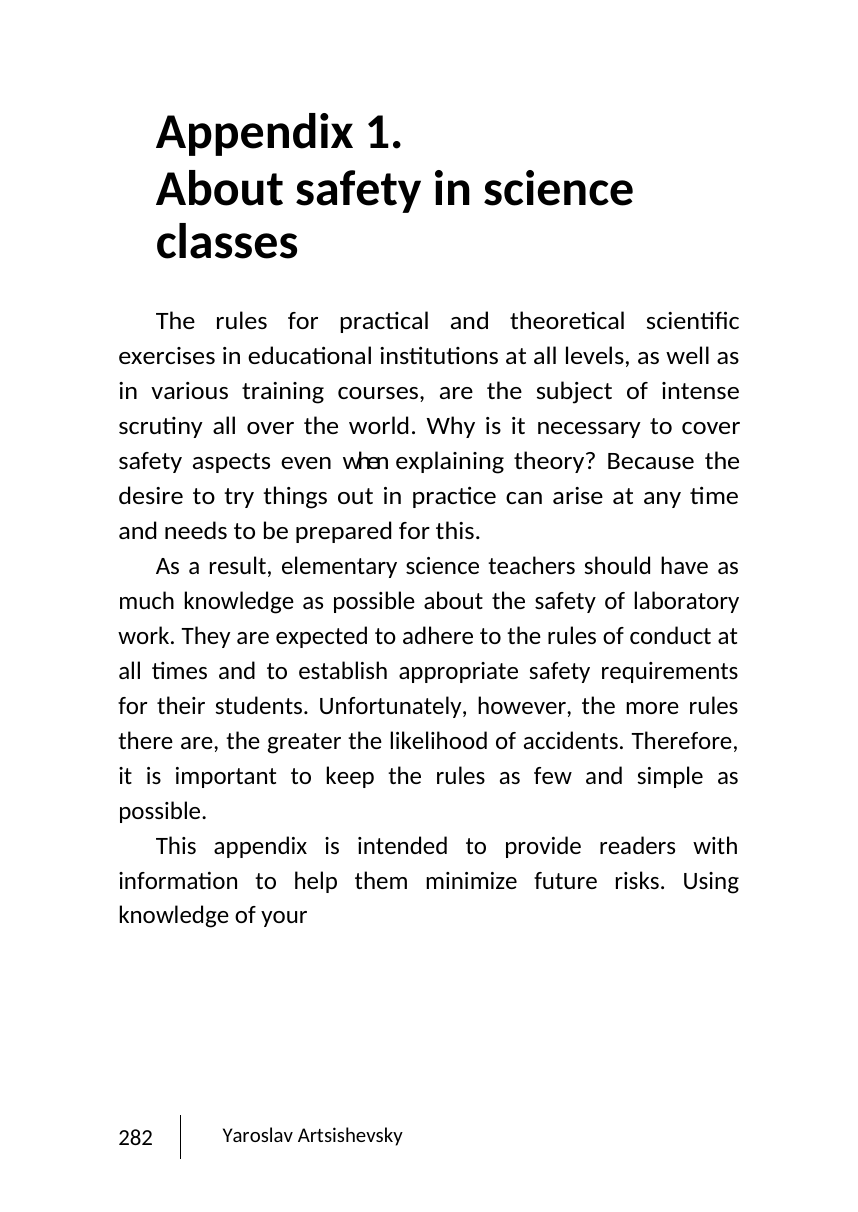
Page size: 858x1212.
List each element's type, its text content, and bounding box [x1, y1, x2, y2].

text This appendix is intended to provide readers with information to help them minimize future risks. Using knowledge of your [118, 831, 739, 930]
text As a result, elementary science teachers should have as much knowledge as possible about the safety of laboratory work. They are expected to adhere to the rules of conduct at all times and to establish appropriate safety requirements for their students. Unfortunately, however, the more rules there are, the greater the likelihood of accidents. Therefore, it is important to keep the rules as few and simple as possible. [118, 551, 739, 826]
subtitle Appendix 1. [156, 102, 751, 160]
text The rules for practical and theoretical scientific exercises in educational institutions at all levels, as well as in various training courses, are the subject of intense scrutiny all over the world. Why is it necessary to cover safety aspects even when explaining theory? Because the desire to try things out in practice can arise at any time and needs to be prepared for this. [118, 306, 741, 546]
text About safety in science classes [156, 161, 751, 271]
